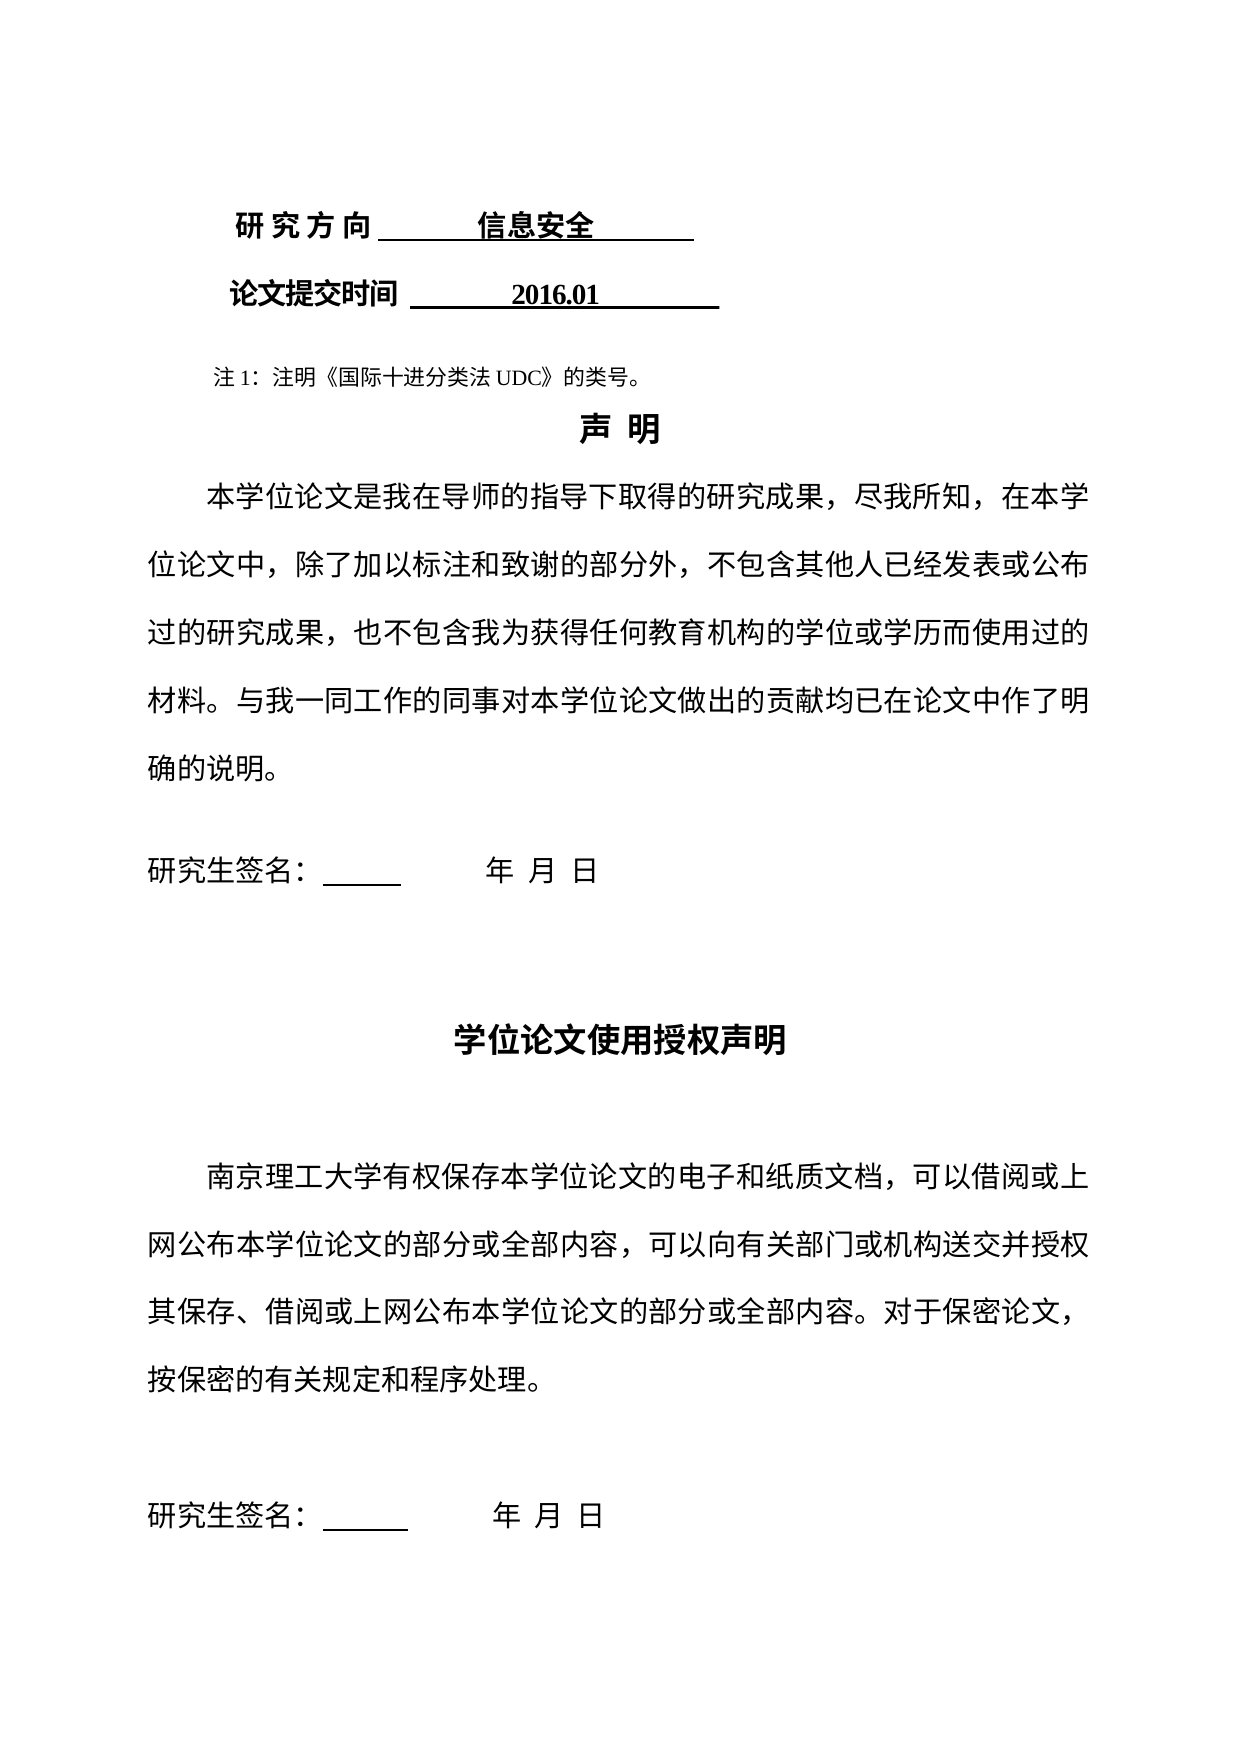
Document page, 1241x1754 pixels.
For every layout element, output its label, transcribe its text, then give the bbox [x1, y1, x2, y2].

text 南京理工大学有权保存本学位论文的电子和纸质文档，可以借阅或上网公布本学位论文的部分或全部内容，可以向有关部门或机构送交并授权其保存、借阅或上网公布本学位论文的部分或全部内容。对于保密论文，按保密的有关规定和程序处理。 [148, 1140, 1092, 1412]
text 研究生签名： 年 月 日 [148, 1480, 1092, 1548]
text 论文提交时间 2016.01 [148, 257, 1092, 325]
text 研究生签名： 年 月 日 [148, 835, 1092, 903]
text 声 明 [148, 393, 1092, 461]
text 本学位论文是我在导师的指导下取得的研究成果，尽我所知，在本学位论文中，除了加以标注和致谢的部分外，不包含其他人已经发表或公布过的研究成果，也不包含我为获得任何教育机构的学位或学历而使用过的材料。与我一同工作的同事对本学位论文做出的贡献均已在论文中作了明确的说明。 [148, 461, 1092, 801]
text 研 究 方 向 信息安全 [148, 189, 1092, 257]
text 注1：注明《国际十进分类法UDC》的类号。 [148, 359, 1092, 393]
text 学位论文使用授权声明 [148, 1004, 1092, 1072]
